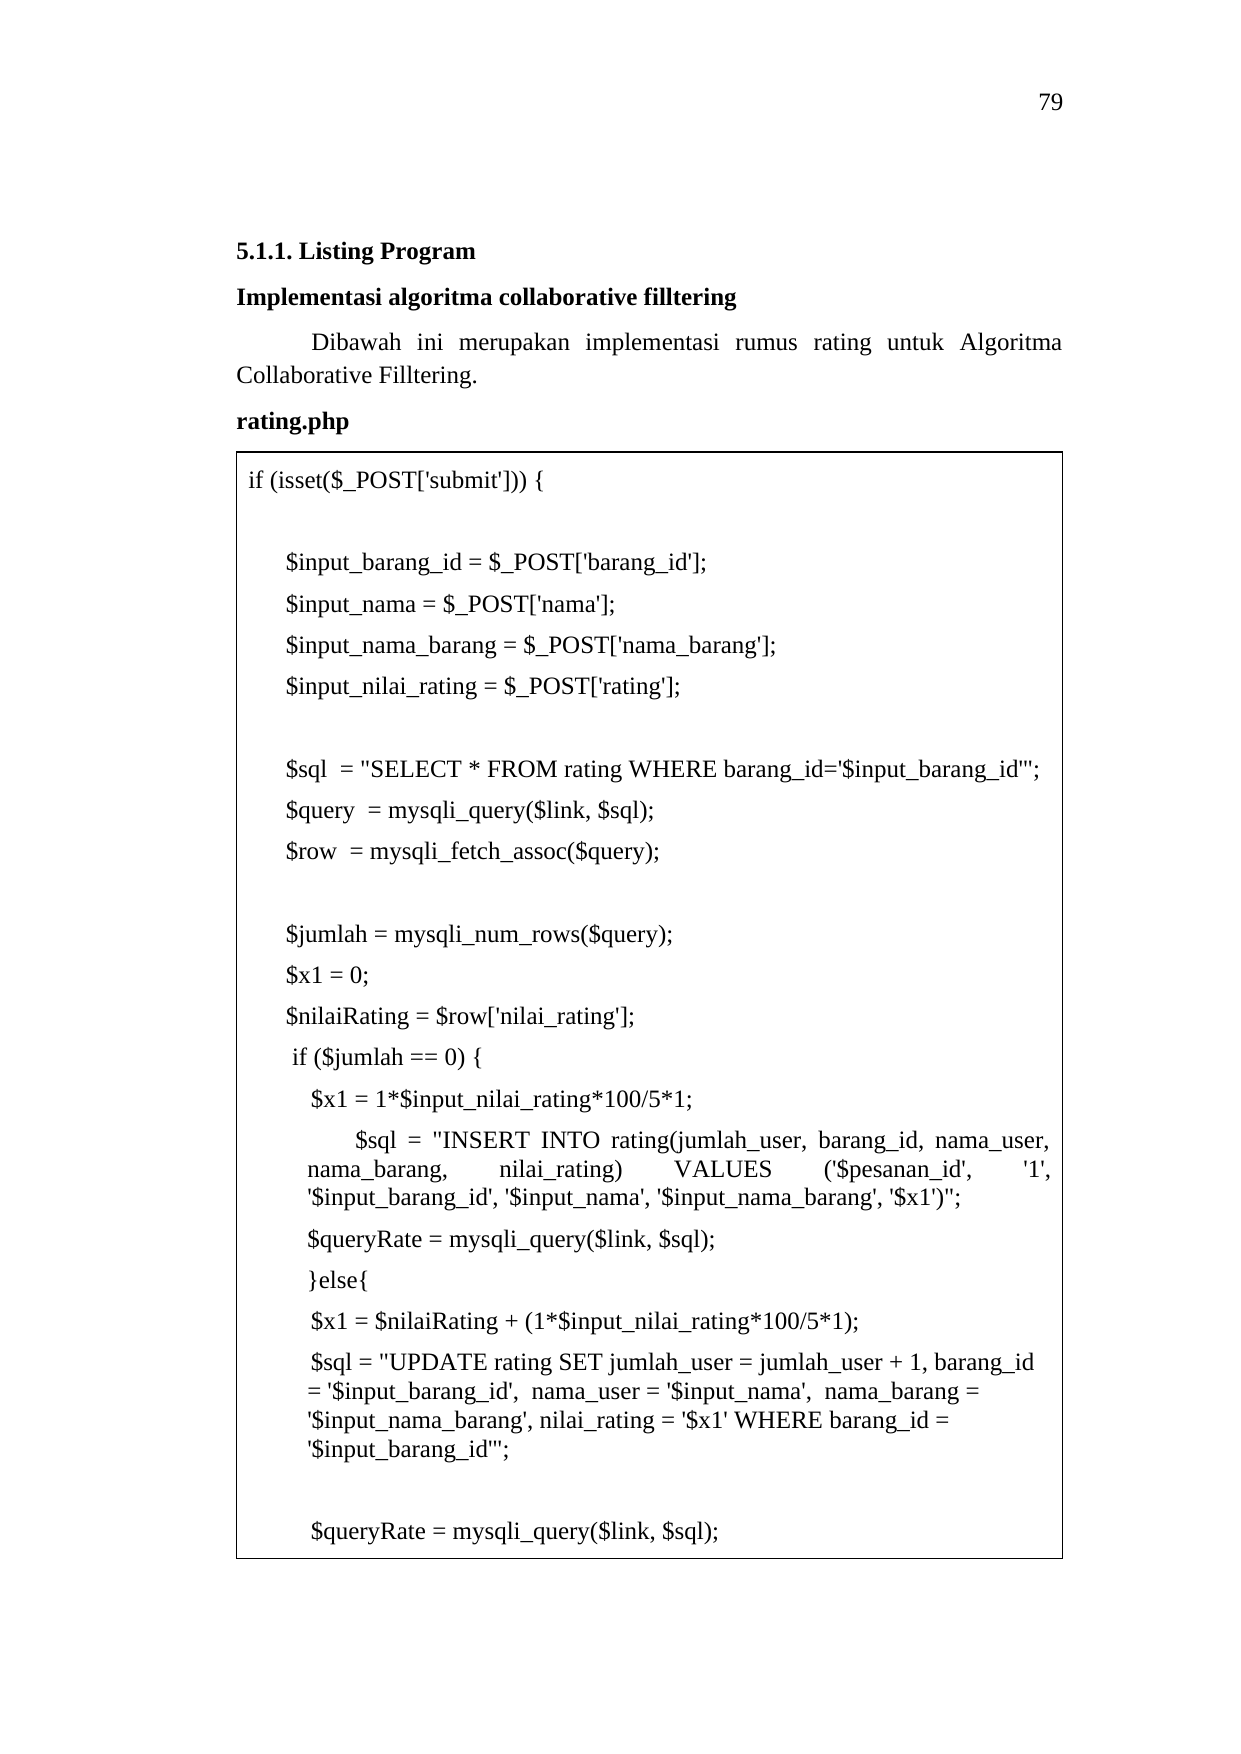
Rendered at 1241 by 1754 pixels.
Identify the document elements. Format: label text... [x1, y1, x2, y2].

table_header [237, 453, 1062, 1557]
text Dibawah ini merupakan implementasi rumus rating untuk Algoritma Collaborative Filltering. [236, 327, 1063, 389]
text 5.1.1. Listing Program [236, 236, 1063, 265]
text Implementasi algoritma collaborative filltering [236, 282, 1063, 311]
text rating.php [236, 406, 1063, 434]
